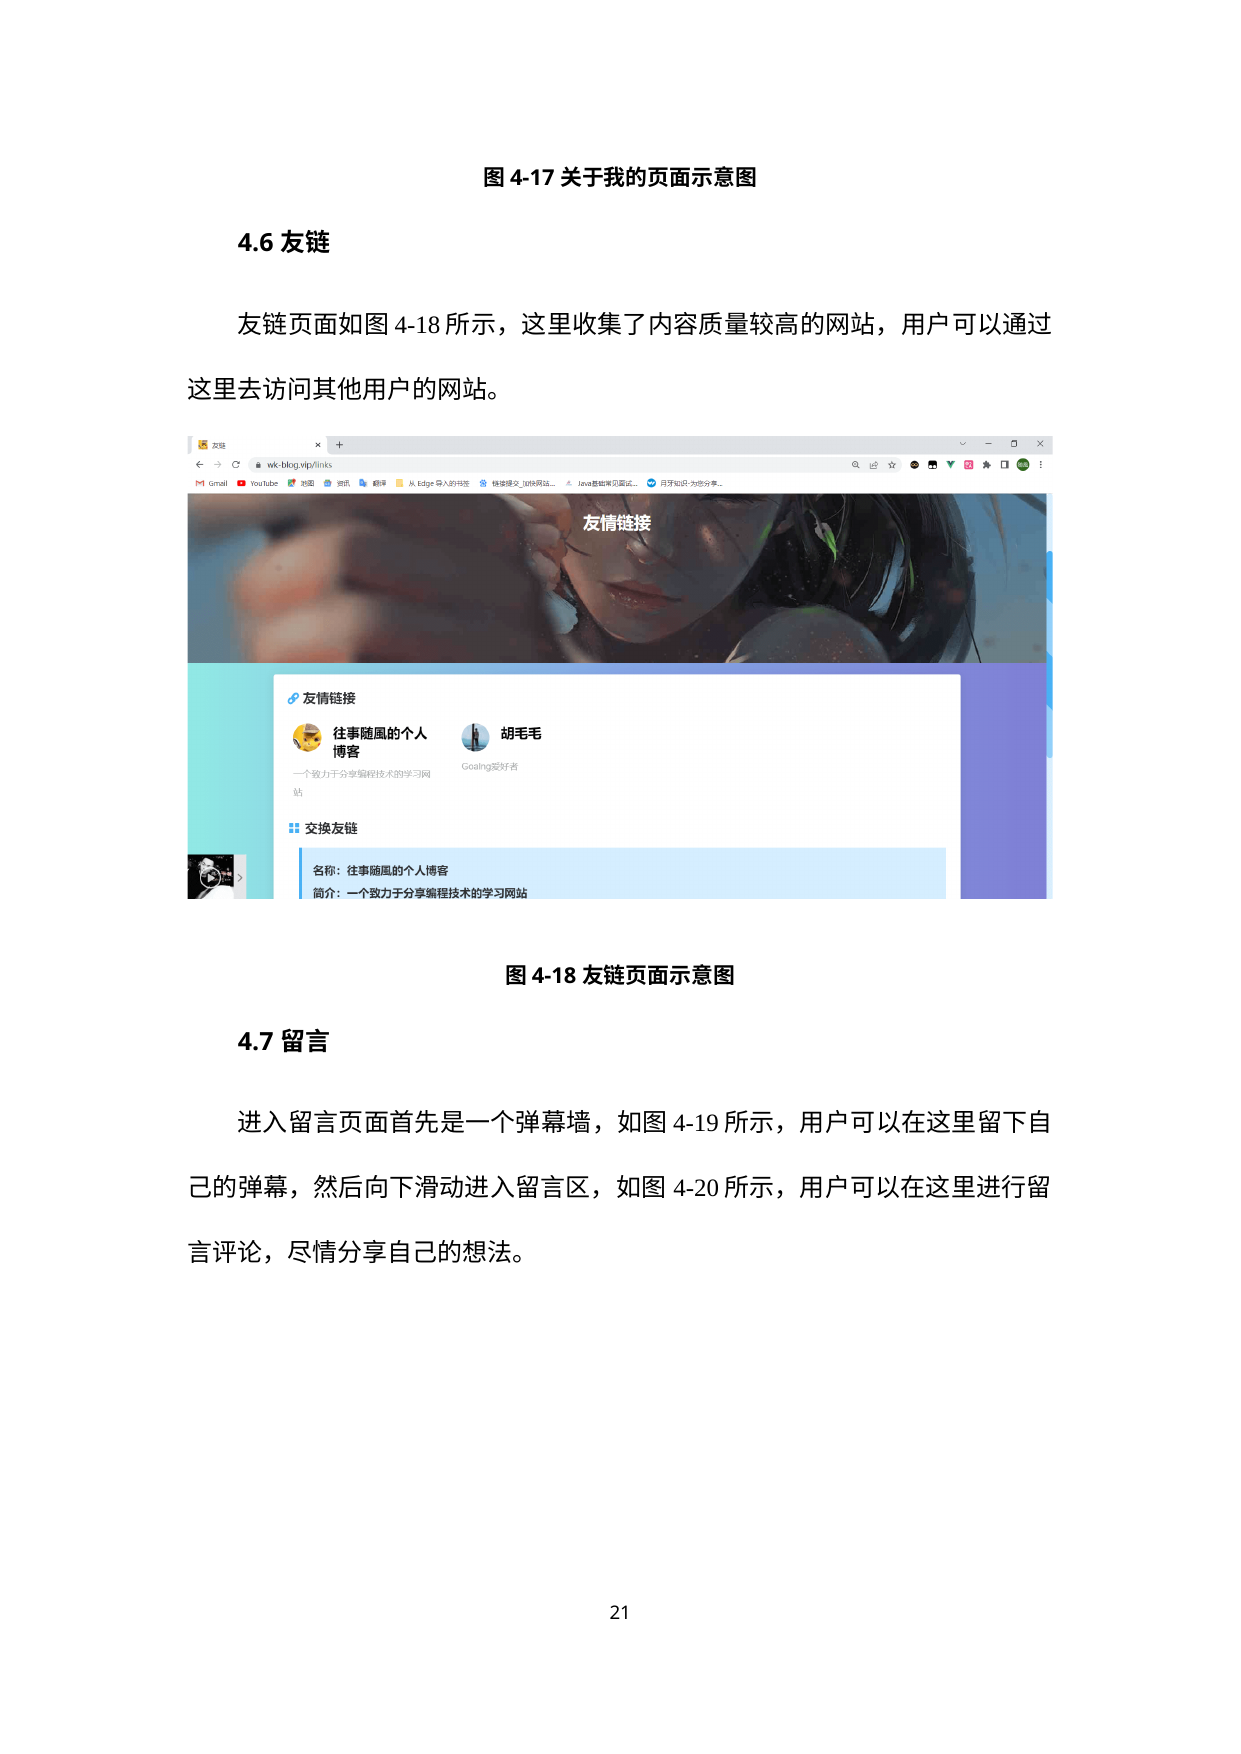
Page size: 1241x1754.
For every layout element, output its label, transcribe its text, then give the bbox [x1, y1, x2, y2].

text 进入留言页面首先是一个弹幕墙，如图4-19所示，用户可以在这里留下自己的弹幕，然后向下滑动进入留言区，如图4-20所示，用户可以在这里进行留言评论，尽情分享自己的想法。 [187, 1088, 1053, 1283]
subtitle 4.6 友链 [187, 208, 1053, 273]
picture [187, 436, 1053, 899]
subtitle 4.7 留言 [187, 1007, 1053, 1072]
text 友链页面如图4-18所示，这里收集了内容质量较高的网站，用户可以通过这里去访问其他用户的网站。 [187, 290, 1053, 420]
text 图4-18 友链页面示意图 [187, 958, 1053, 990]
text 图4-17 关于我的页面示意图 [187, 160, 1053, 192]
